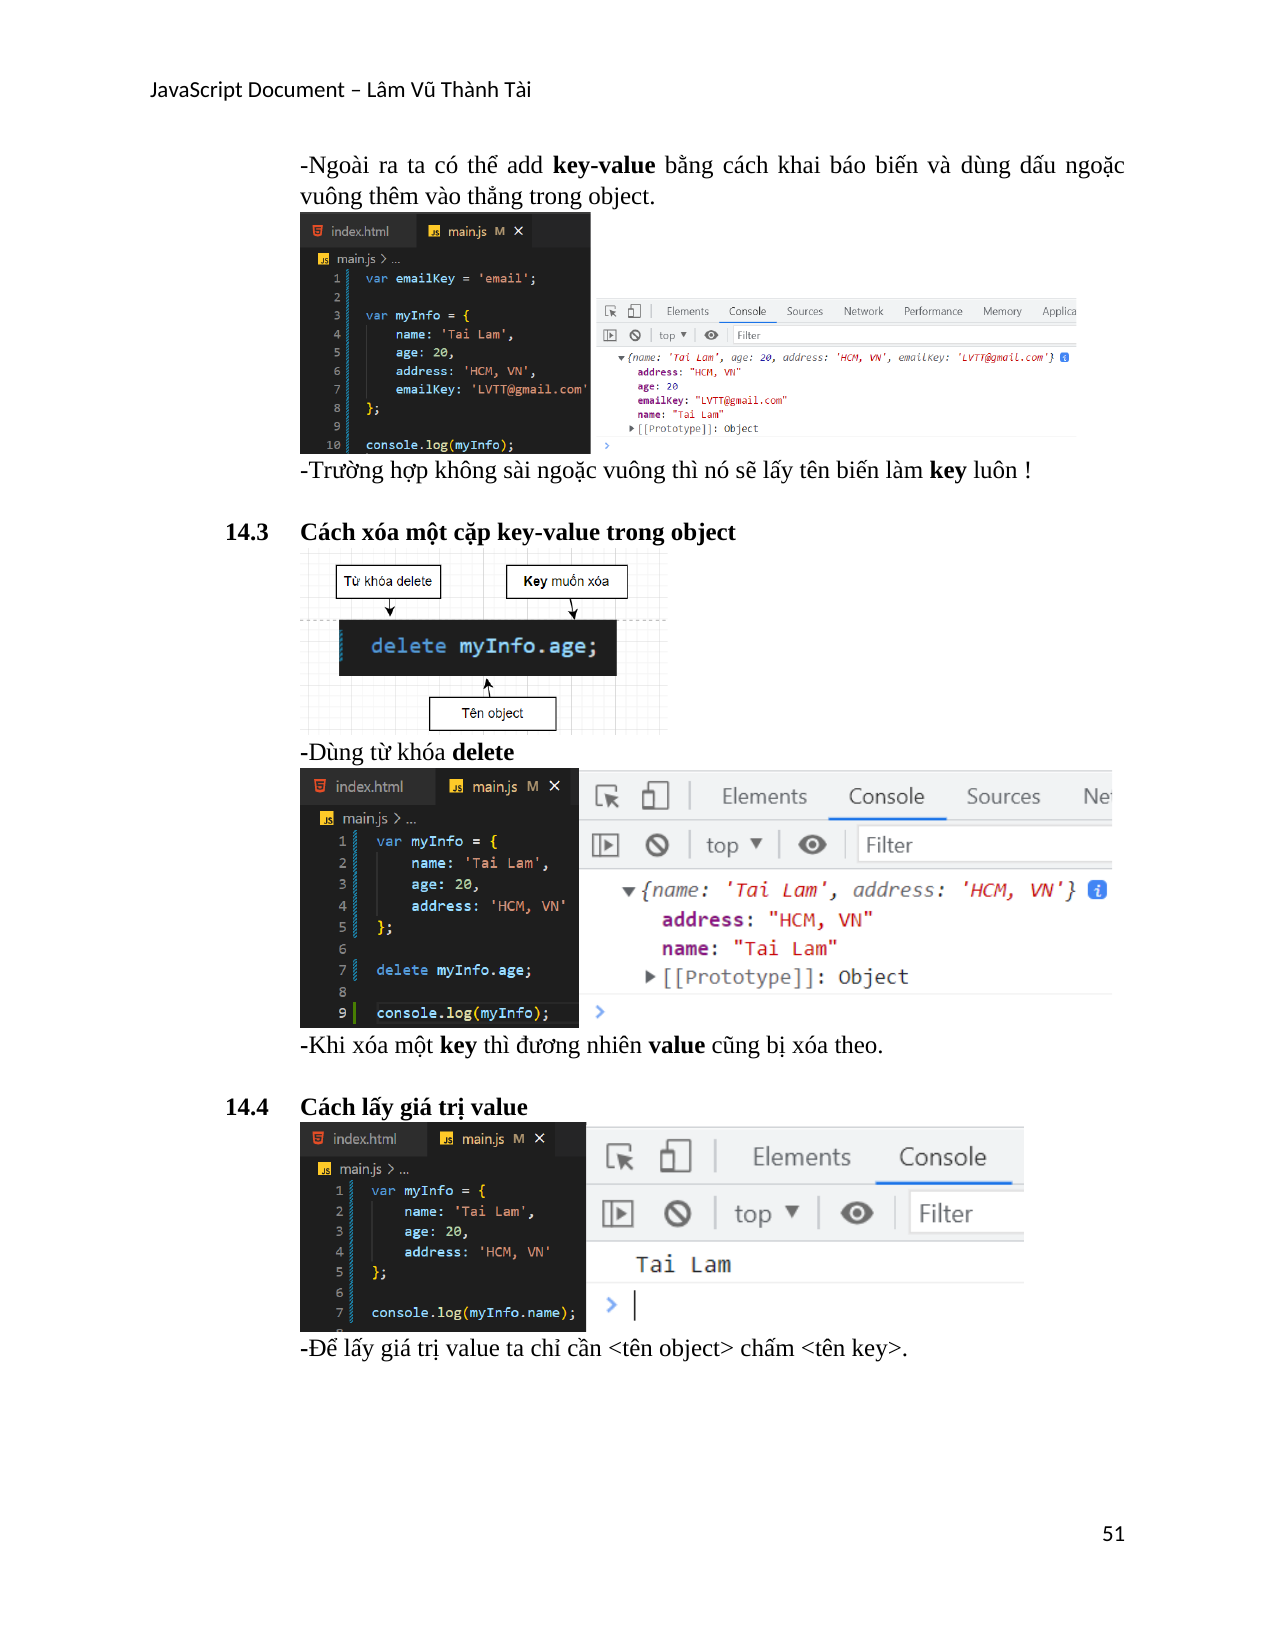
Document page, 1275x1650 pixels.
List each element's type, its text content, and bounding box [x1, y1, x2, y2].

list Cách xóa một cặp key-value trong object [225, 517, 1125, 546]
list -Dùng từ khóa delete [300, 737, 1125, 766]
list -Để lấy giá trị value ta chỉ cần <tên object> chấm <tên key>. [300, 1333, 1125, 1362]
picture [300, 212, 591, 454]
list -Trường hợp không sài ngoặc vuông thì nó sẽ lấy tên biến làm key luôn ! [300, 455, 1125, 484]
list Cách lấy giá trị value [225, 1092, 1125, 1121]
picture [300, 1122, 1024, 1332]
list -Khi xóa một key thì đương nhiên value cũng bị xóa theo. [300, 1030, 1125, 1058]
picture [300, 548, 668, 735]
picture [300, 768, 1113, 1028]
list -Ngoài ra ta có thể add key-value bằng cách khai báo biến và dùng dấu ngoặc vuông thêm vào thẳng trong object. [300, 150, 1125, 210]
picture [596, 297, 1077, 454]
